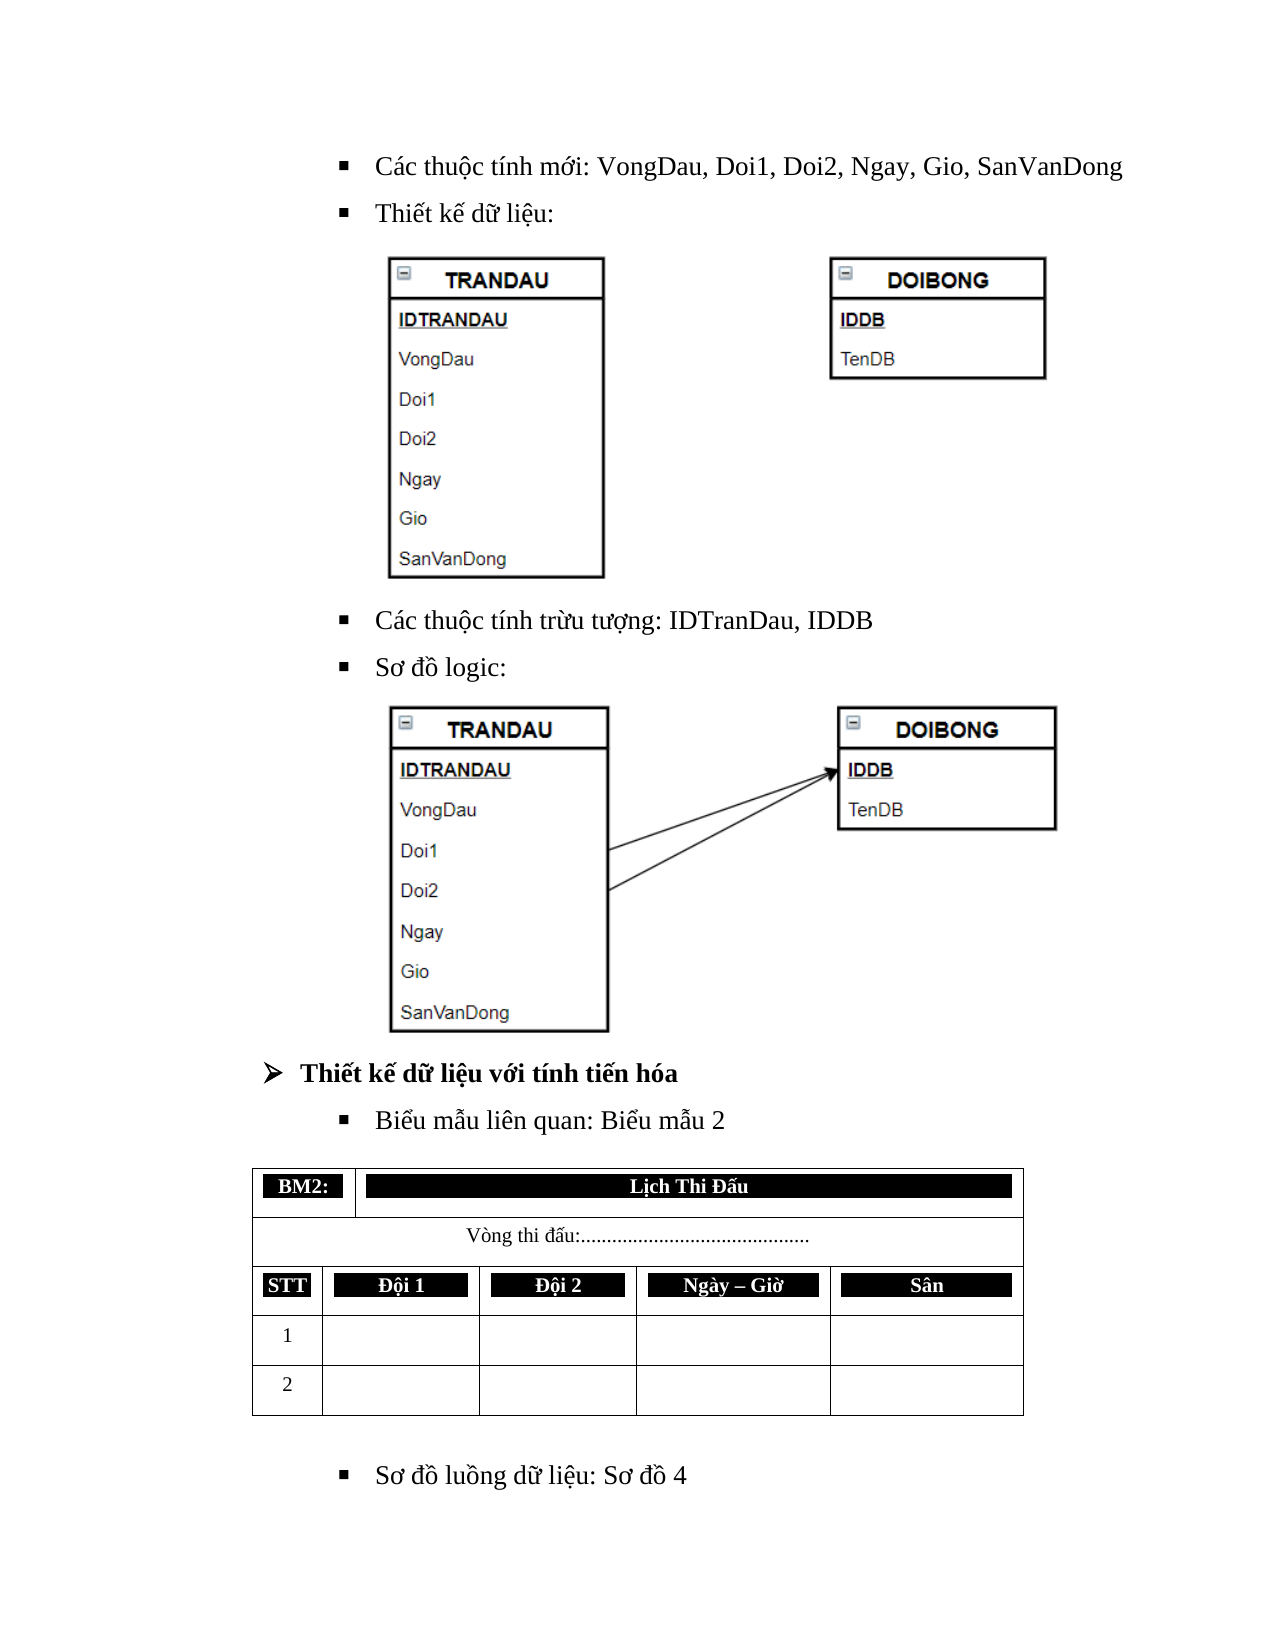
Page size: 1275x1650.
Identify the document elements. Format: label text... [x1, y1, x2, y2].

table_cell Vòng thi đấu:............................................ [253, 1218, 1023, 1266]
table_header Lịch Thi Đấu [356, 1169, 1023, 1217]
table_cell [637, 1366, 830, 1414]
list Thiết kế dữ liệu với tính tiến hóa [262, 1057, 1125, 1088]
picture [375, 698, 1079, 1044]
table_cell [323, 1316, 479, 1365]
picture [375, 243, 1084, 591]
table_cell STT [253, 1267, 322, 1315]
list Biểu mẫu liên quan: Biểu mẫu 2 [337, 1104, 1125, 1135]
table_cell [480, 1366, 636, 1414]
list Thiết kế dữ liệu: [337, 197, 1125, 228]
list Các thuộc tính trừu tượng: IDTranDau, IDDB [337, 604, 1125, 636]
table_cell 2 [253, 1366, 322, 1414]
table_cell Sân [831, 1267, 1023, 1315]
list Sơ đồ luồng dữ liệu: Sơ đồ 4 [337, 1459, 1125, 1490]
table_cell 1 [253, 1316, 322, 1365]
table_header BM2: [253, 1169, 355, 1217]
table_cell [831, 1316, 1023, 1365]
list Các thuộc tính mới: VongDau, Doi1, Doi2, Ngay, Gio, SanVanDong [337, 150, 1125, 181]
table_cell Đội 1 [323, 1267, 479, 1315]
table_cell Đội 2 [480, 1267, 636, 1315]
list Sơ đồ logic: [337, 651, 1125, 682]
table_cell [637, 1316, 830, 1365]
table_cell Ngày – Giờ [637, 1267, 830, 1315]
table_cell [831, 1366, 1023, 1414]
table_cell [480, 1316, 636, 1365]
table_cell [323, 1366, 479, 1414]
